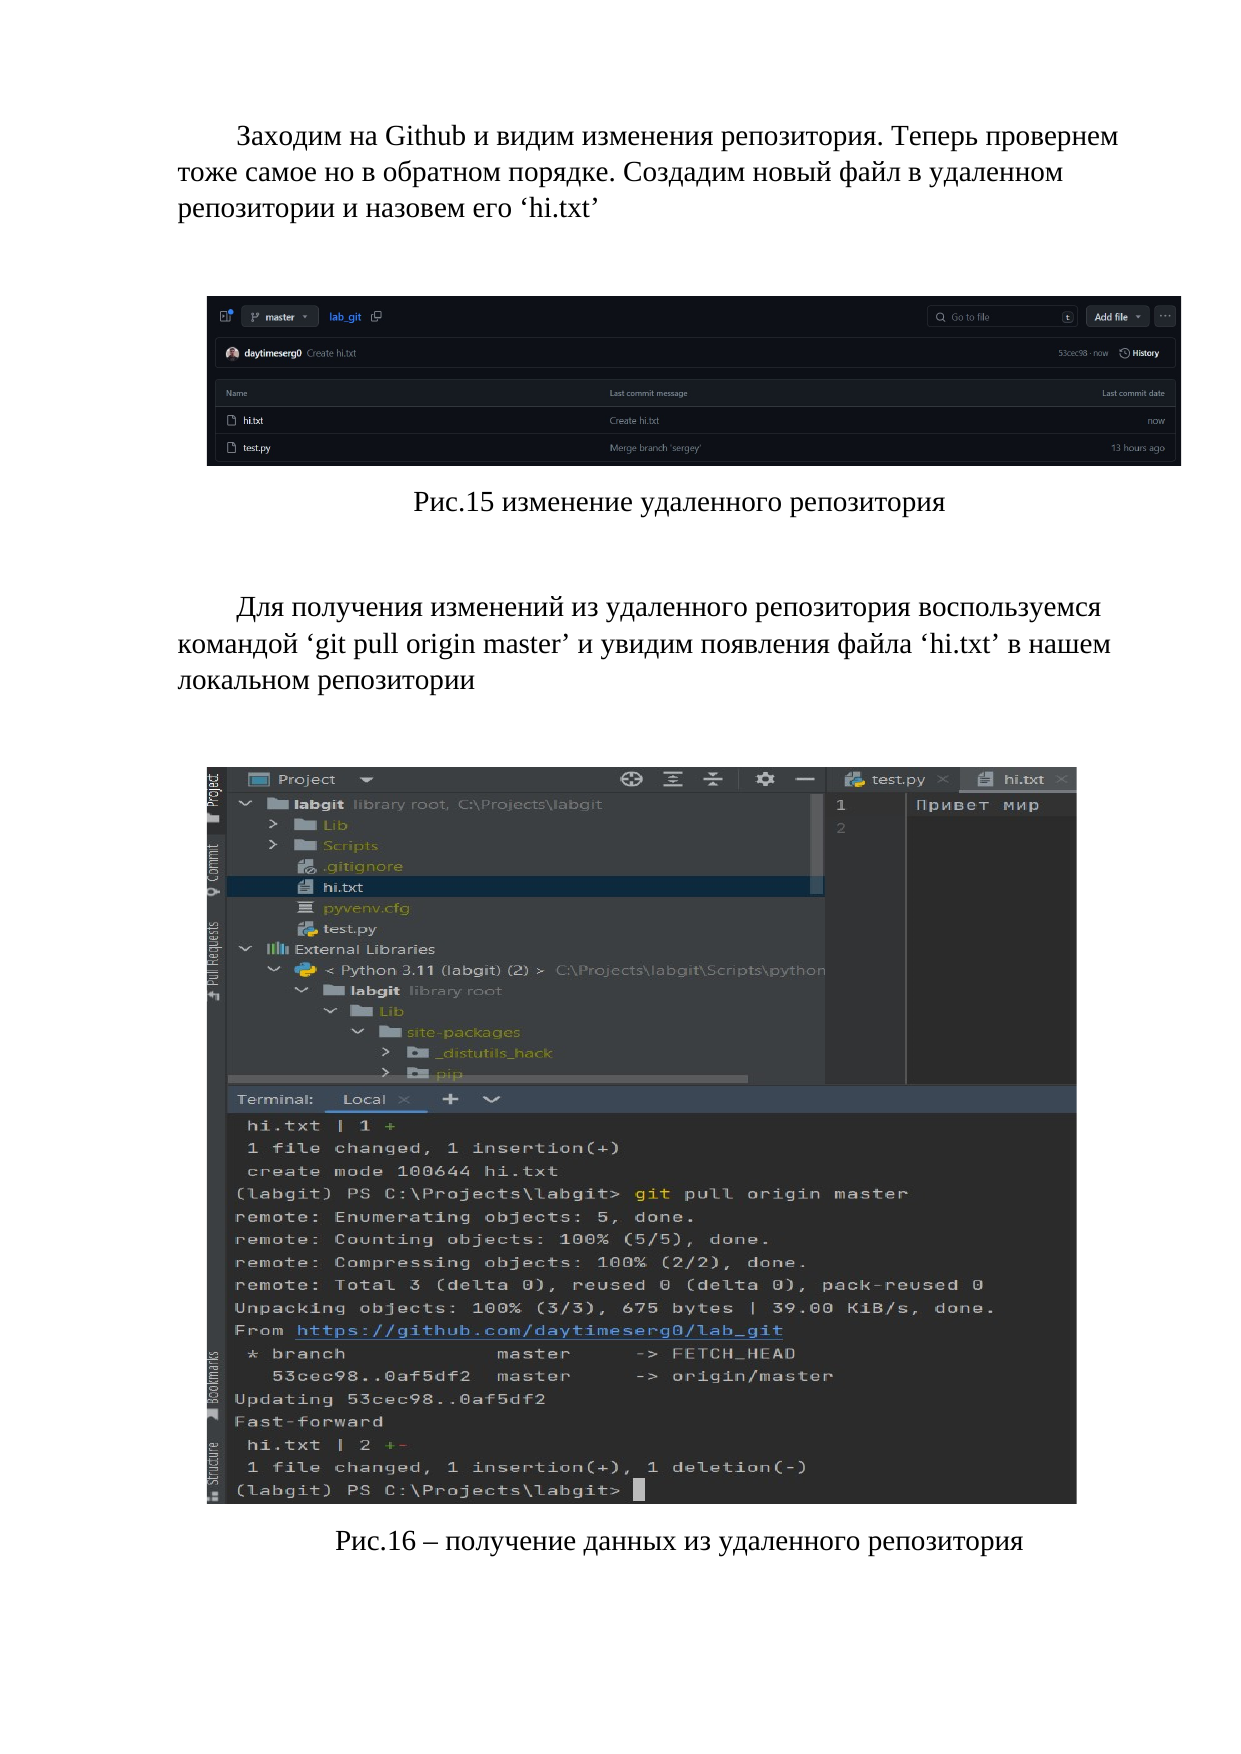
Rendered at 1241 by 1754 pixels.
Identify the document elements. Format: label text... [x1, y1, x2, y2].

text Заходим на Github и видим изменения репозитория. Теперь провернем тоже самое но в обратном порядке. Создадим новый файл в удаленном репозитории и назовем его ‘hi.txt’ [177, 118, 1152, 224]
text Рис.15 изменение удаленного репозитория [177, 484, 1152, 517]
picture [206, 296, 1182, 466]
text Для получения изменений из удаленного репозитория воспользуемся командой ‘git pull origin master’ и увидим появления файла ‘hi.txt’ в нашем локальном репозитории [177, 589, 1152, 695]
picture [206, 767, 1077, 1504]
text Рис.16 – получение данных из удаленного репозитория [177, 1523, 1152, 1556]
